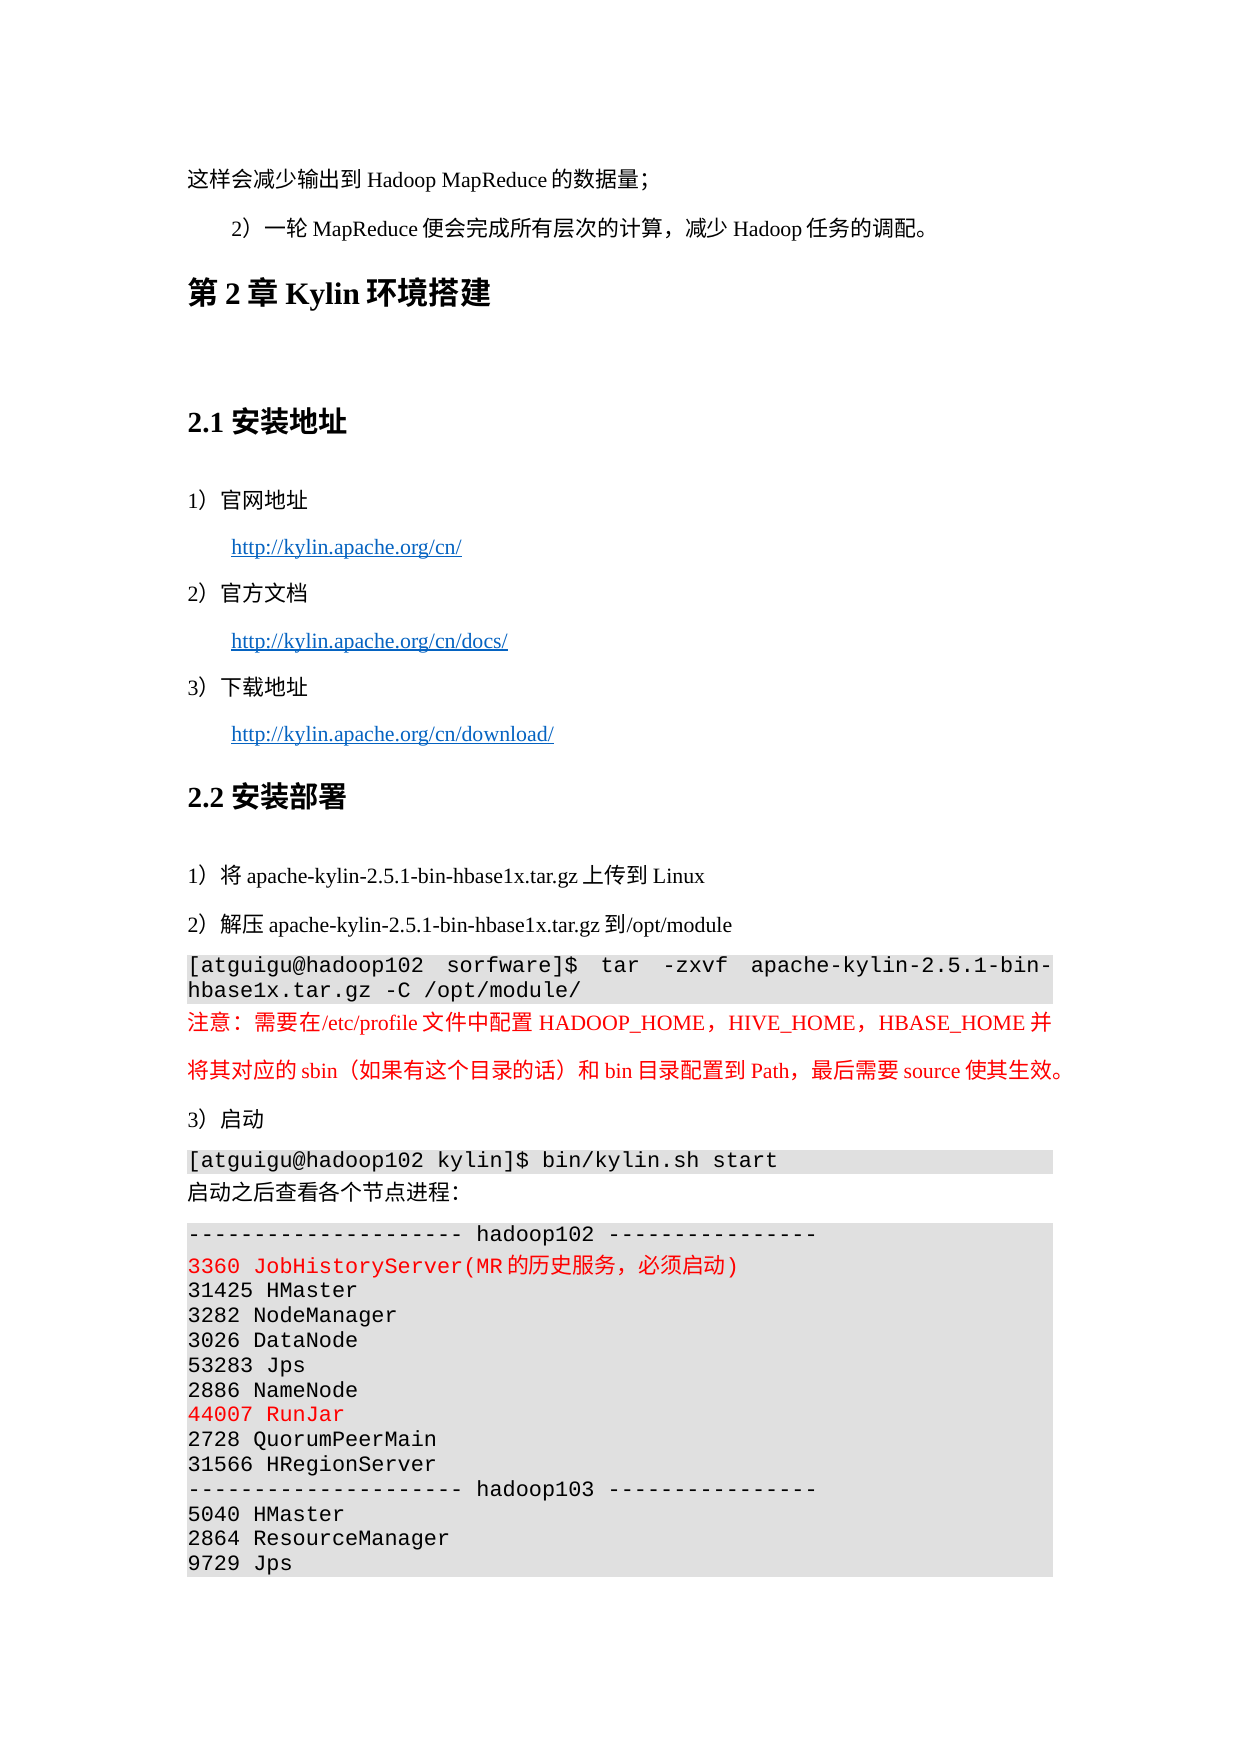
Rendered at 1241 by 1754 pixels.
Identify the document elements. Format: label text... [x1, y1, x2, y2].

text http://kylin.apache.org/cn/download/ [231, 717, 1053, 750]
text 2728 QuorumPeerMain [187, 1428, 1053, 1453]
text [187, 162, 1053, 194]
text [atguigu@hadoop102 kylin]$ bin/kylin.sh start [187, 1150, 1053, 1174]
text 44007 RunJar [187, 1403, 1053, 1428]
text http://kylin.apache.org/cn/docs/ [187, 624, 1053, 657]
text 2）官方文档 [187, 576, 1053, 608]
subtitle 2.1 安装地址 [187, 387, 1053, 452]
text 1）官网地址 [187, 482, 1053, 515]
subtitle 第2章 Kylin环境搭建 [187, 259, 1053, 324]
text 31566 HRegionServer [187, 1453, 1053, 1478]
text 3360 JobHistoryServer(MR的历史服务，必须启动) [187, 1248, 1053, 1279]
text 31425 HMaster [187, 1279, 1053, 1304]
text --------------------- hadoop102 ---------------- [187, 1223, 1053, 1248]
subtitle 2.2 安装部署 [187, 763, 1053, 828]
text 2864 ResourceManager [187, 1527, 1053, 1552]
text 3）启动 [187, 1101, 1053, 1134]
text 3026 DataNode [187, 1329, 1053, 1354]
text 2886 NameNode [187, 1379, 1053, 1403]
text 2）一轮MapReduce便会完成所有层次的计算，减少Hadoop任务的调配。 [187, 210, 1053, 243]
text 注意：需要在/etc/profile文件中配置HADOOP_HOME，HIVE_HOME，HBASE_HOME并将其对应的sbin（如果有这个目录的话）和bin目录配置到Path，最后需要source使其生效。 [187, 1004, 1053, 1086]
text 启动之后查看各个节点进程： [187, 1174, 1053, 1207]
text 5040 HMaster [187, 1503, 1053, 1527]
text 1）将apache-kylin-2.5.1-bin-hbase1x.tar.gz上传到Linux [187, 858, 1053, 891]
text --------------------- hadoop103 ---------------- [187, 1478, 1053, 1503]
text 3）下载地址 [187, 669, 1053, 702]
text http://kylin.apache.org/cn/ [231, 531, 1053, 563]
text 53283 Jps [187, 1354, 1053, 1379]
text 2）解压apache-kylin-2.5.1-bin-hbase1x.tar.gz到/opt/module [187, 906, 1053, 939]
text [atguigu@hadoop102 sorfware]$ tar -zxvf apache-kylin-2.5.1-bin-hbase1x.tar.gz -C /opt/module/ [187, 955, 1053, 1004]
text 3282 NodeManager [187, 1304, 1053, 1329]
text 9729 Jps [187, 1552, 1053, 1577]
